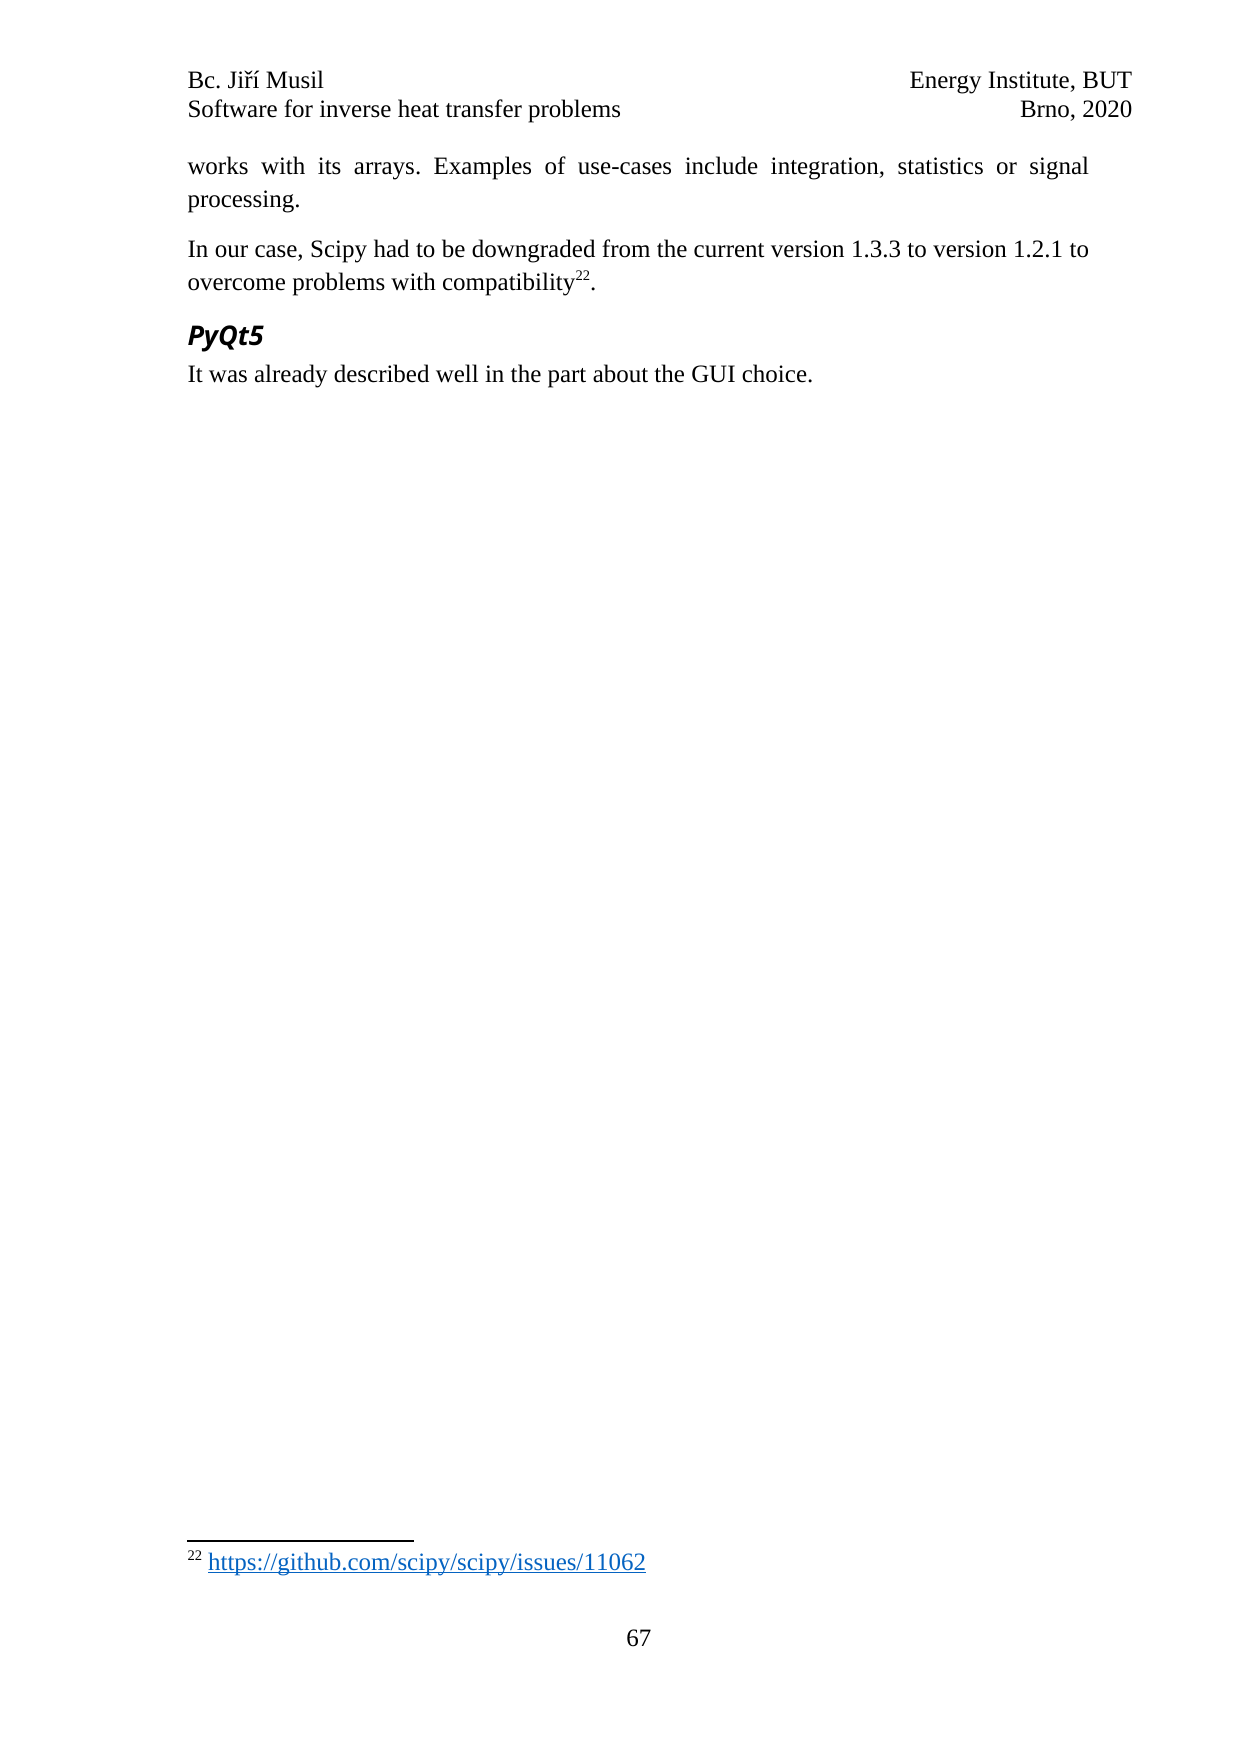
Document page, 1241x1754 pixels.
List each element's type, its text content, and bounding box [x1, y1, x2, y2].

text It was already described well in the part about the GUI choice. [187, 359, 1090, 388]
text In our case, Scipy had to be downgraded from the current version 1.3.3 to version 1.2.1 to overcome problems with compatibility. [187, 234, 1090, 296]
subtitle PyQt5 [187, 317, 1090, 353]
